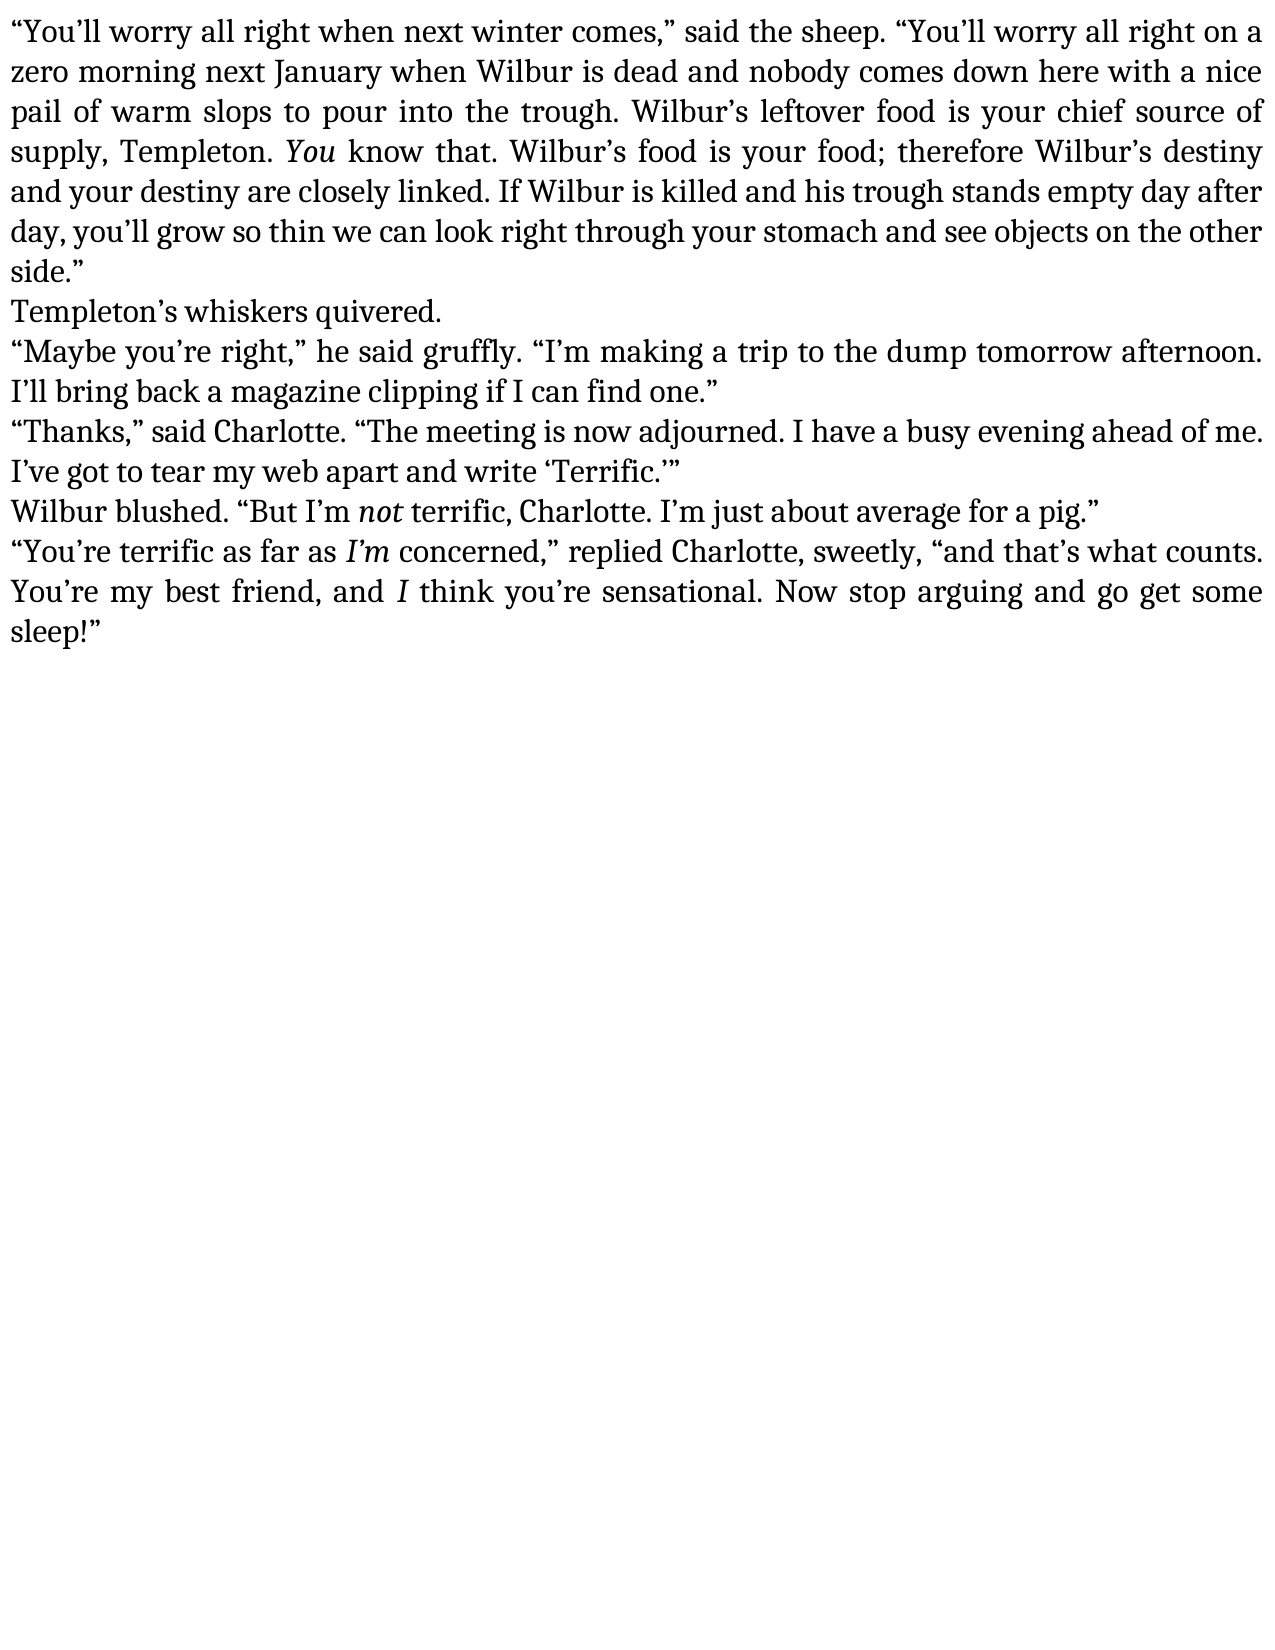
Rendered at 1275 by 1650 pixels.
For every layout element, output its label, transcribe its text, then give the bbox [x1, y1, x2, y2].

text “Maybe you’re right,” he said gruffly. “I’m making a trip to the dump tomorrow afternoon. I’ll bring back a magazine clipping if I can find one.” [10, 330, 1264, 410]
text “You’ll worry all right when next winter comes,” said the sheep. “You’ll worry all right on a zero morning next January when Wilbur is dead and nobody comes down here with a nice pail of warm slops to pour into the trough. Wilbur’s leftover food is your chief source of supply, Templeton. You know that. Wilbur’s food is your food; therefore Wilbur’s destiny and your destiny are closely linked. If Wilbur is killed and his trough stands empty day after day, you’ll grow so thin we can look right through your stomach and see objects on the other side.” [10, 10, 1264, 290]
text Wilbur blushed. “But I’m not terrific, Charlotte. I’m just about average for a pig.” [10, 490, 1264, 530]
text “Thanks,” said Charlotte. “The meeting is now adjourned. I have a busy evening ahead of me. I’ve got to tear my web apart and write ‘Terrific.’” [10, 410, 1264, 490]
text Templeton’s whiskers quivered. [10, 290, 1264, 330]
text “You’re terrific as far as I’m concerned,” replied Charlotte, sweetly, “and that’s what counts. You’re my best friend, and I think you’re sensational. Now stop arguing and go get some sleep!” [10, 530, 1264, 650]
